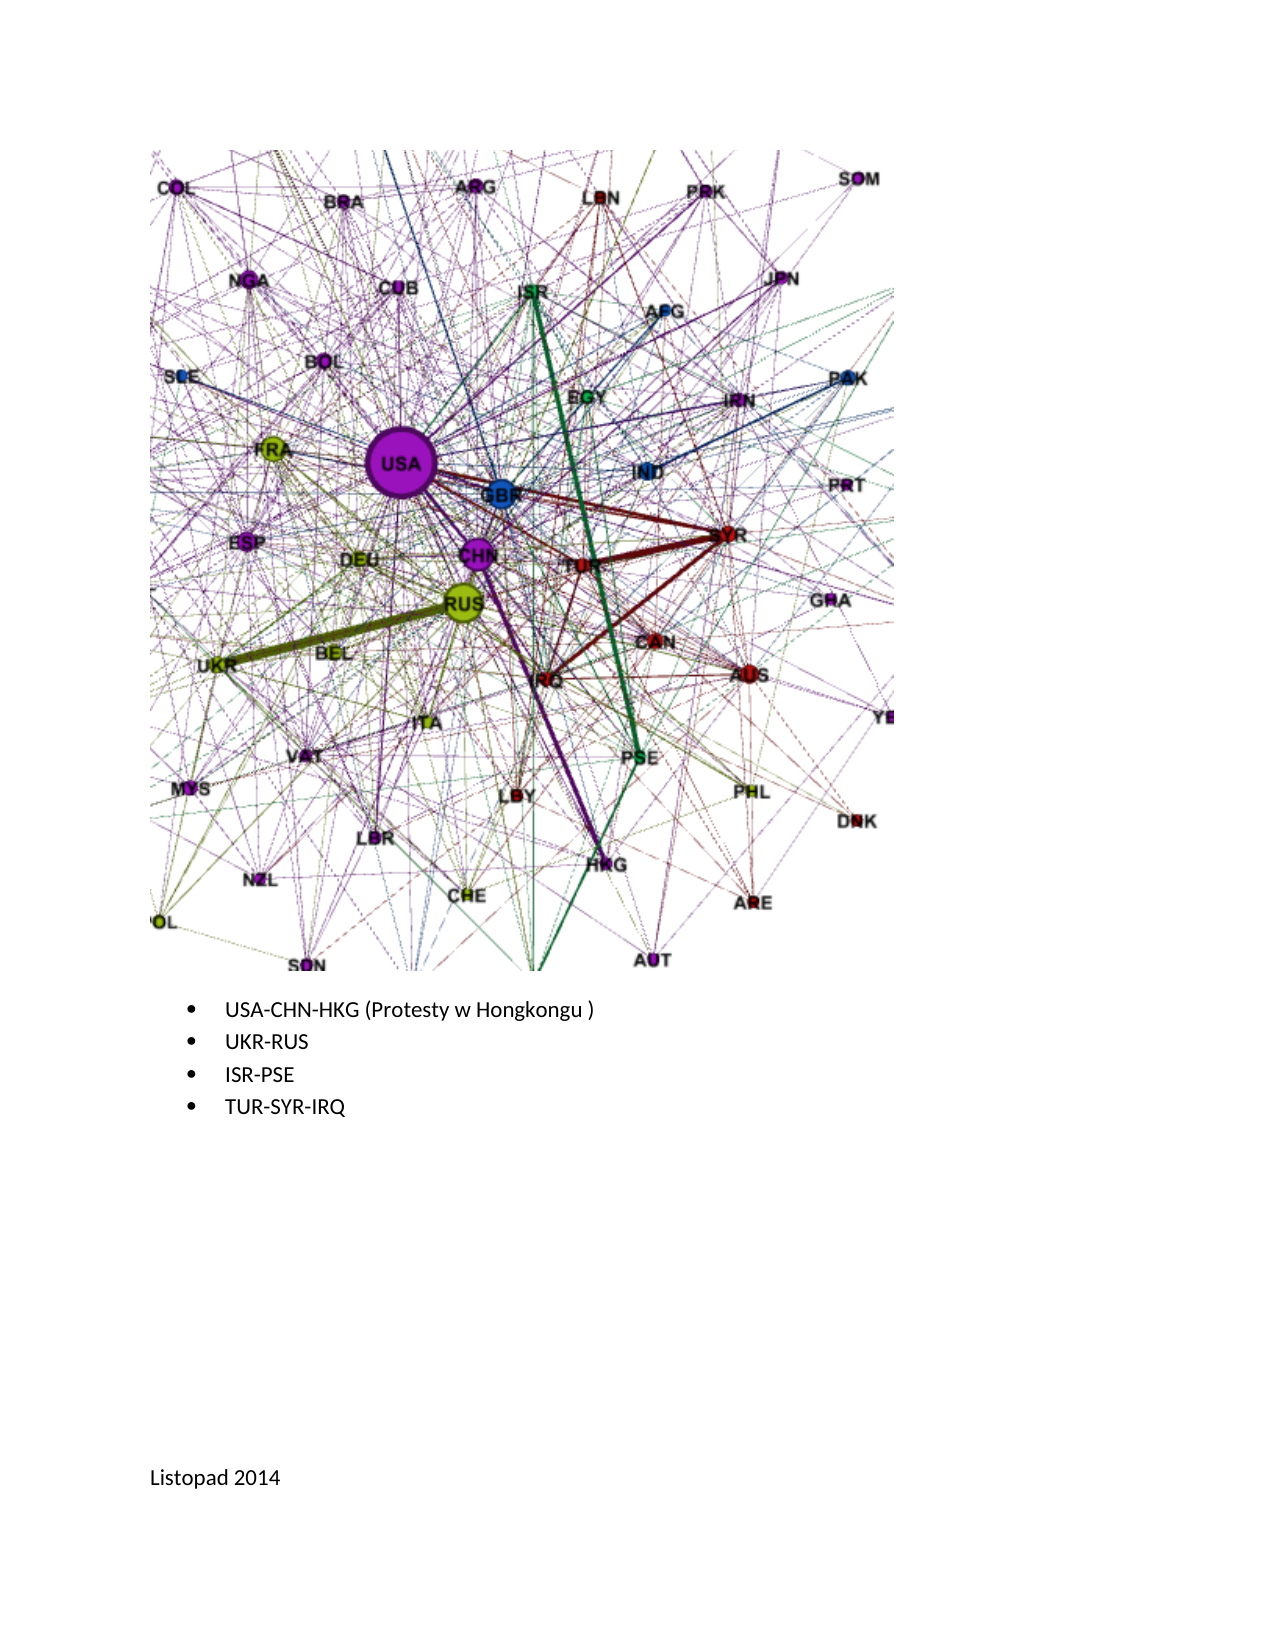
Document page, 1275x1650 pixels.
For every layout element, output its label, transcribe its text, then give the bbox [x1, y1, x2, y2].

picture [150, 150, 894, 971]
list TUR-SYR-IRQ [187, 1092, 1125, 1120]
list ISR-PSE [187, 1060, 1125, 1088]
text Listopad 2014 [150, 1463, 1125, 1491]
list USA-CHN-HKG (Protesty w Hongkongu ) [187, 995, 1125, 1023]
list UKR-RUS [187, 1027, 1125, 1056]
